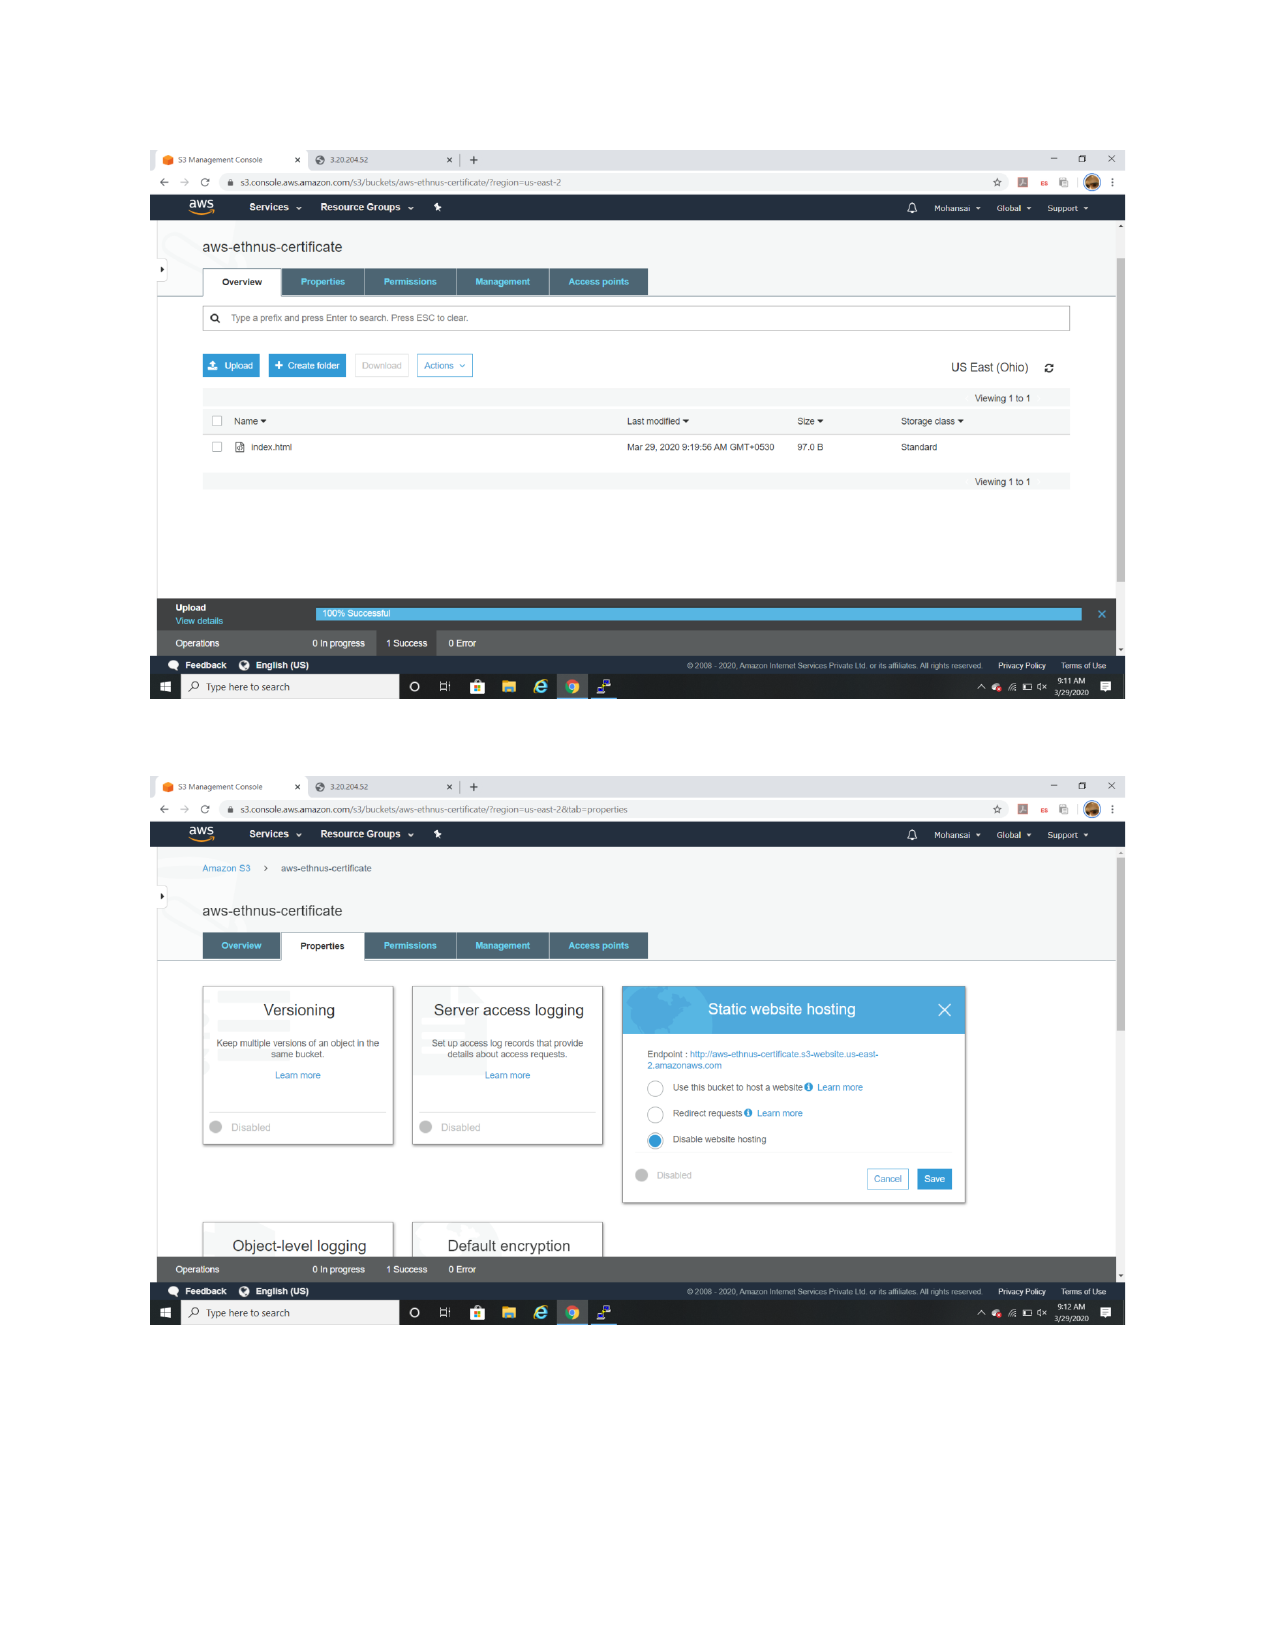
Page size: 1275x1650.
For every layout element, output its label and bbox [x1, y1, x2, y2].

picture [150, 776, 1125, 1325]
picture [150, 150, 1125, 699]
